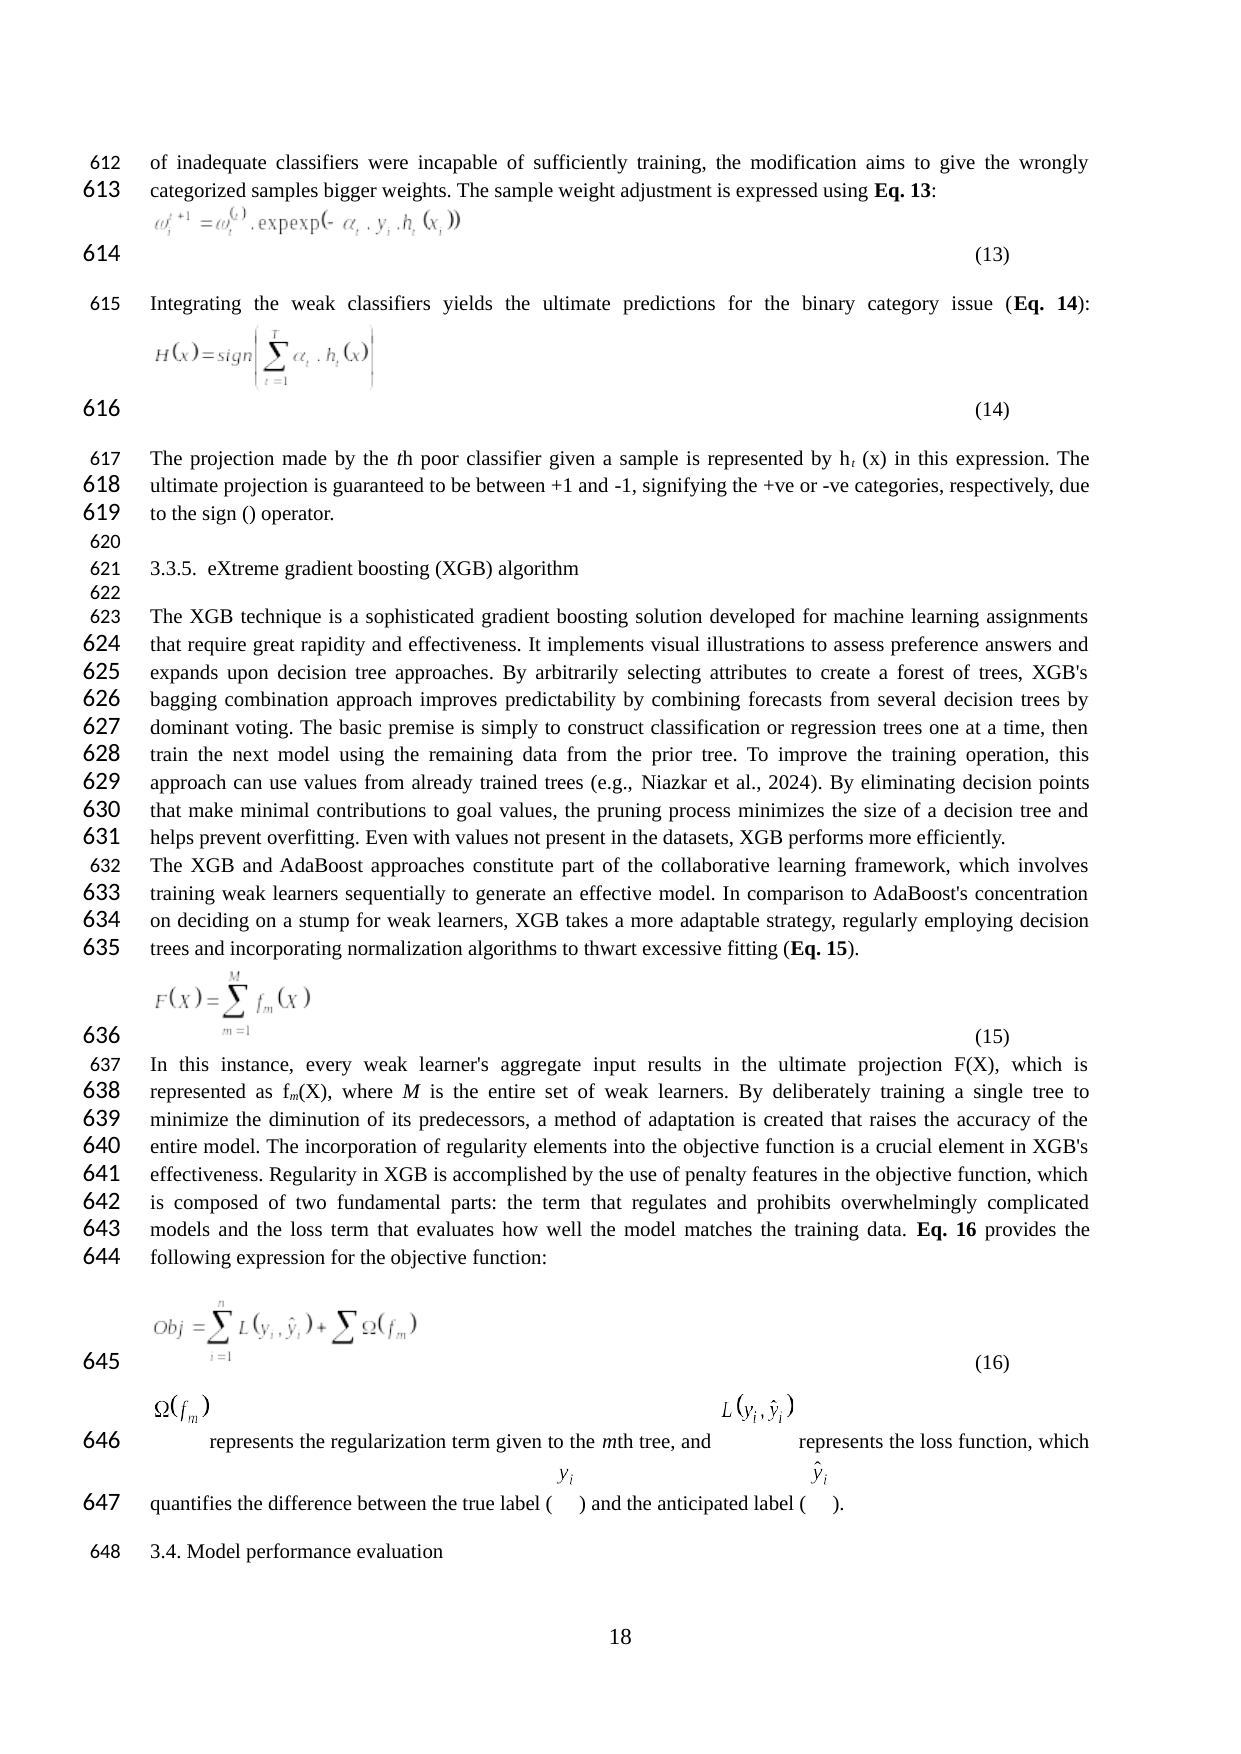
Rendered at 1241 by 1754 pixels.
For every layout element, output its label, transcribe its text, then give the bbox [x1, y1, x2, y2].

text The XGB and AdaBoost approaches constitute part of the collaborative learning framework, which involves training weak learners sequentially to generate an effective model. In comparison to AdaBoost's concentration on deciding on a stump for weak learners, XGB takes a more adaptable strategy, regularly employing decision trees and incorporating normalization algorithms to thwart excessive fitting (Eq. 15). [150, 853, 1090, 960]
text (13) [150, 205, 1090, 266]
text Integrating the weak classifiers yields the ultimate predictions for the binary category issue (Eq. 14): (14) [150, 290, 1090, 421]
text The XGB technique is a sophisticated gradient boosting solution developed for machine learning assignments that require great rapidity and effectiveness. It implements visual illustrations to assess preference answers and expands upon decision tree approaches. By arbitrarily selecting attributes to create a forest of trees, XGB's bagging combination approach improves predictability by combining forecasts from several decision trees by dominant voting. The basic premise is simply to construct classification or regression trees one at a time, then train the next model using the remaining data from the prior tree. To improve the training operation, this approach can use values from already trained trees (e.g., Niazkar et al., 2024). By eliminating decision points that make minimal contributions to goal values, the pruning process minimizes the size of a decision tree and helps prevent overfitting. Even with values not present in the datasets, XGB performs more efficiently. [150, 604, 1090, 849]
text 3.3.5. eXtreme gradient boosting (XGB) algorithm [150, 556, 1090, 580]
text 3.4. Model performance evaluation [150, 1539, 1090, 1563]
text represents the regularization term given to the mth tree, and represents the loss function, which quantifies the difference between the true label () and the anticipated label (). [150, 1394, 1090, 1515]
text In this instance, every weak learner's aggregate input results in the ultimate projection F(X), which is represented as fm(X), where M is the entire set of weak learners. By deliberately training a single tree to minimize the diminution of its predecessors, a method of adaptation is created that raises the accuracy of the entire model. The incorporation of regularity elements into the objective function is a crucial element in XGB's effectiveness. Regularity in XGB is accomplished by the use of penalty features in the objective function, which is composed of two fundamental parts: the term that regulates and prohibits overwhelmingly complicated models and the loss term that evaluates how well the model matches the training data. Eq. 16 provides the following expression for the objective function: [150, 1052, 1090, 1269]
text (15) [150, 963, 1090, 1048]
text (16) [150, 1289, 1090, 1374]
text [150, 150, 1090, 202]
text The projection made by the th poor classifier given a sample is represented by ht (x) in this expression. The ultimate projection is guaranteed to be between +1 and -1, signifying the +ve or -ve categories, respectively, due to the sign () operator. [150, 446, 1090, 525]
